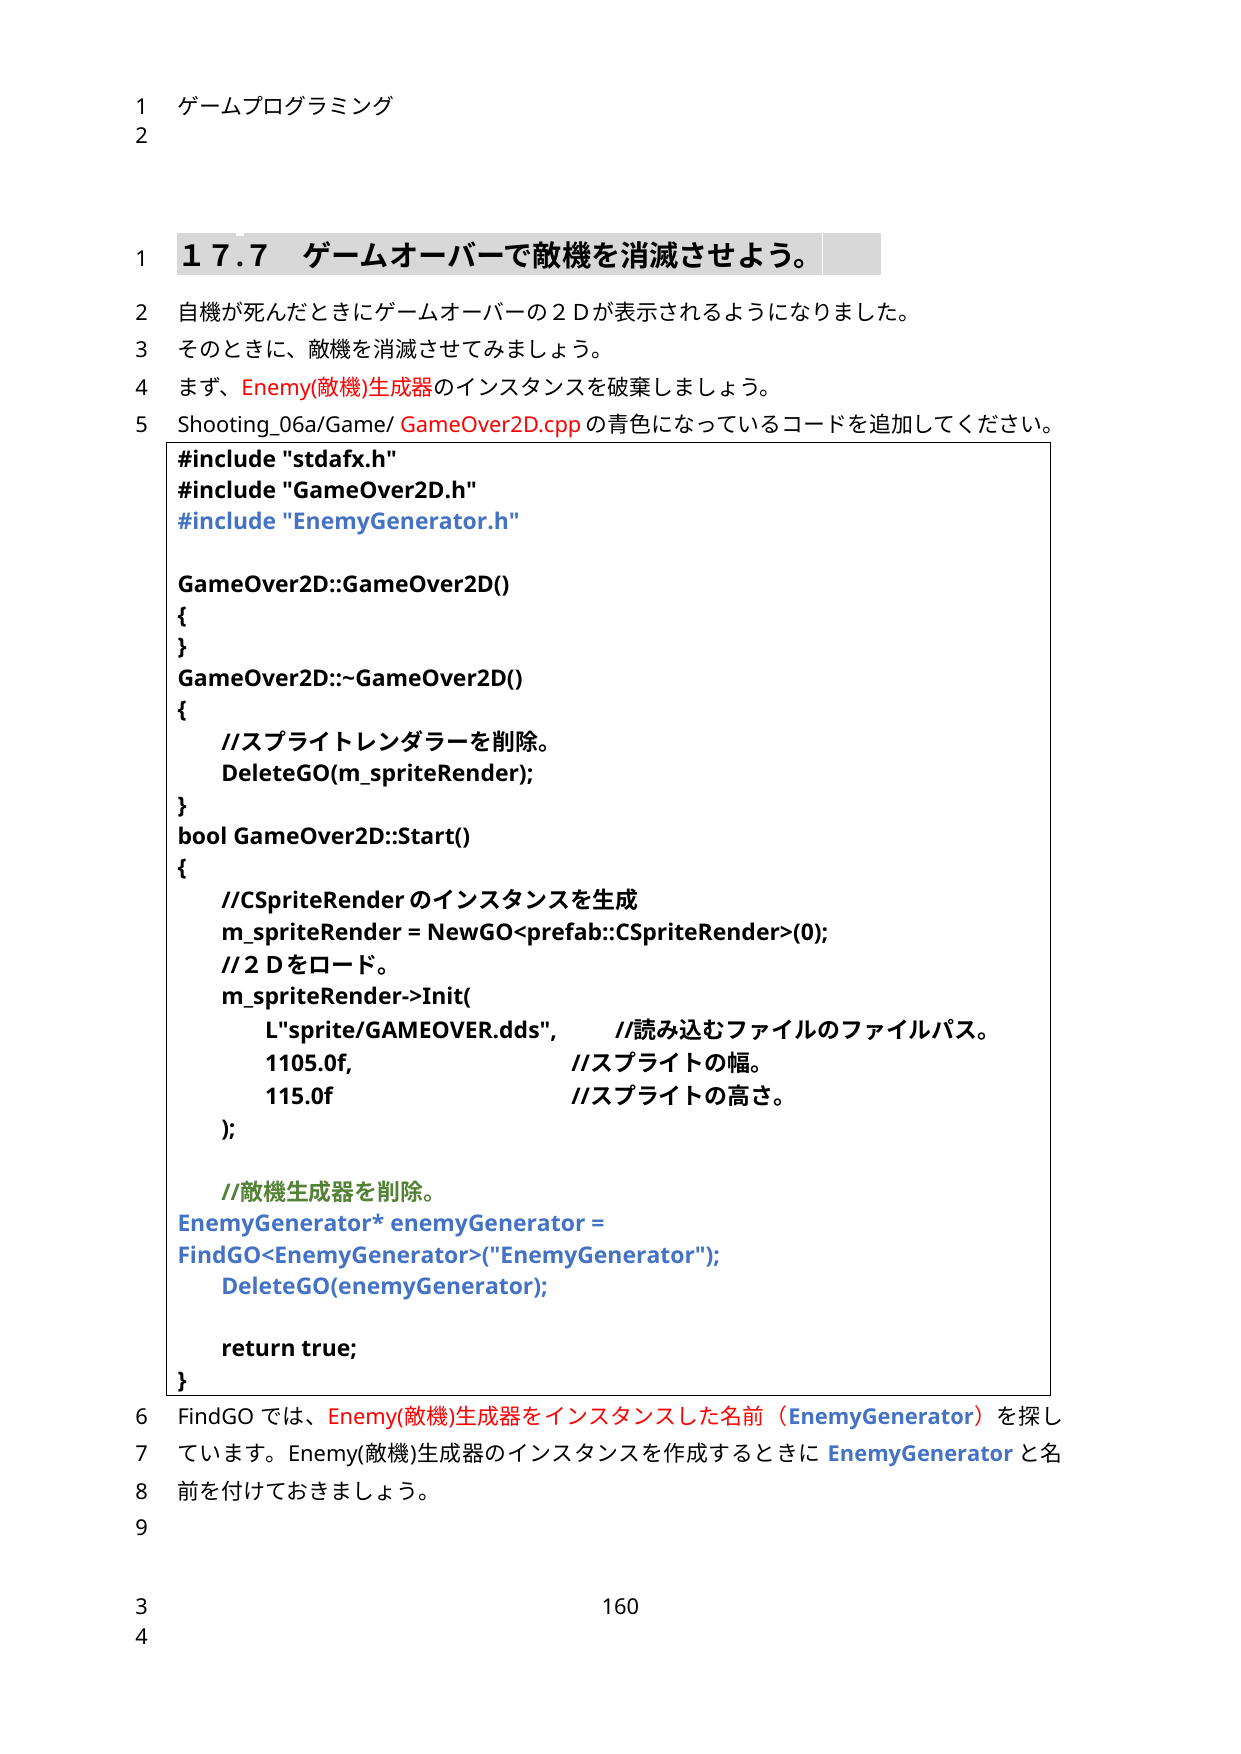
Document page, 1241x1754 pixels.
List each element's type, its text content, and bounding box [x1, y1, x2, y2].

text FindGO では、Enemy(敵機)生成器をインスタンスした名前（EnemyGenerator）を探しています。Enemy(敵機)生成器のインスタンスを作成するときにEnemyGeneratorと名前を付けておきましょう。 [177, 1396, 1063, 1508]
text Shooting_06a/Game/ GameOver2D.cppの青色になっているコードを追加してください。 [177, 404, 1063, 442]
text 自機が死んだときにゲームオーバーの２Ｄが表示されるようになりました。 [177, 292, 1063, 329]
text まず、Enemy(敵機)生成器のインスタンスを破棄しましょう。 [177, 367, 1063, 404]
subtitle １７.７ ゲームオーバーで敵機を消滅させよう。 [177, 217, 1063, 292]
table_header #include "stdafx.h" #include "GameOver2D.h" #include "EnemyGenerator.h" GameOver2D::GameOver2D() { } GameOver2D::~GameOver2D() { //スプライトレンダラーを削除。 DeleteGO(m_spriteRender); } bool GameOver2D::Start() { //CSpriteRenderのインスタンスを生成 m_spriteRender = NewGO<prefab::CSpriteRender>(0); //２Ｄをロード。 m_spriteRender->Init( L"sprite/GAMEOVER.dds", //読み込むファイルのファイルパス。 1105.0f, //スプライトの幅。 115.0f //スプライトの高さ。 ); //敵機生成器を削除。 EnemyGenerator* enemyGenerator = FindGO<EnemyGenerator>("EnemyGenerator"); DeleteGO(enemyGenerator); return true; } [167, 443, 1050, 1395]
text そのときに、敵機を消滅させてみましょう。 [177, 329, 1063, 367]
